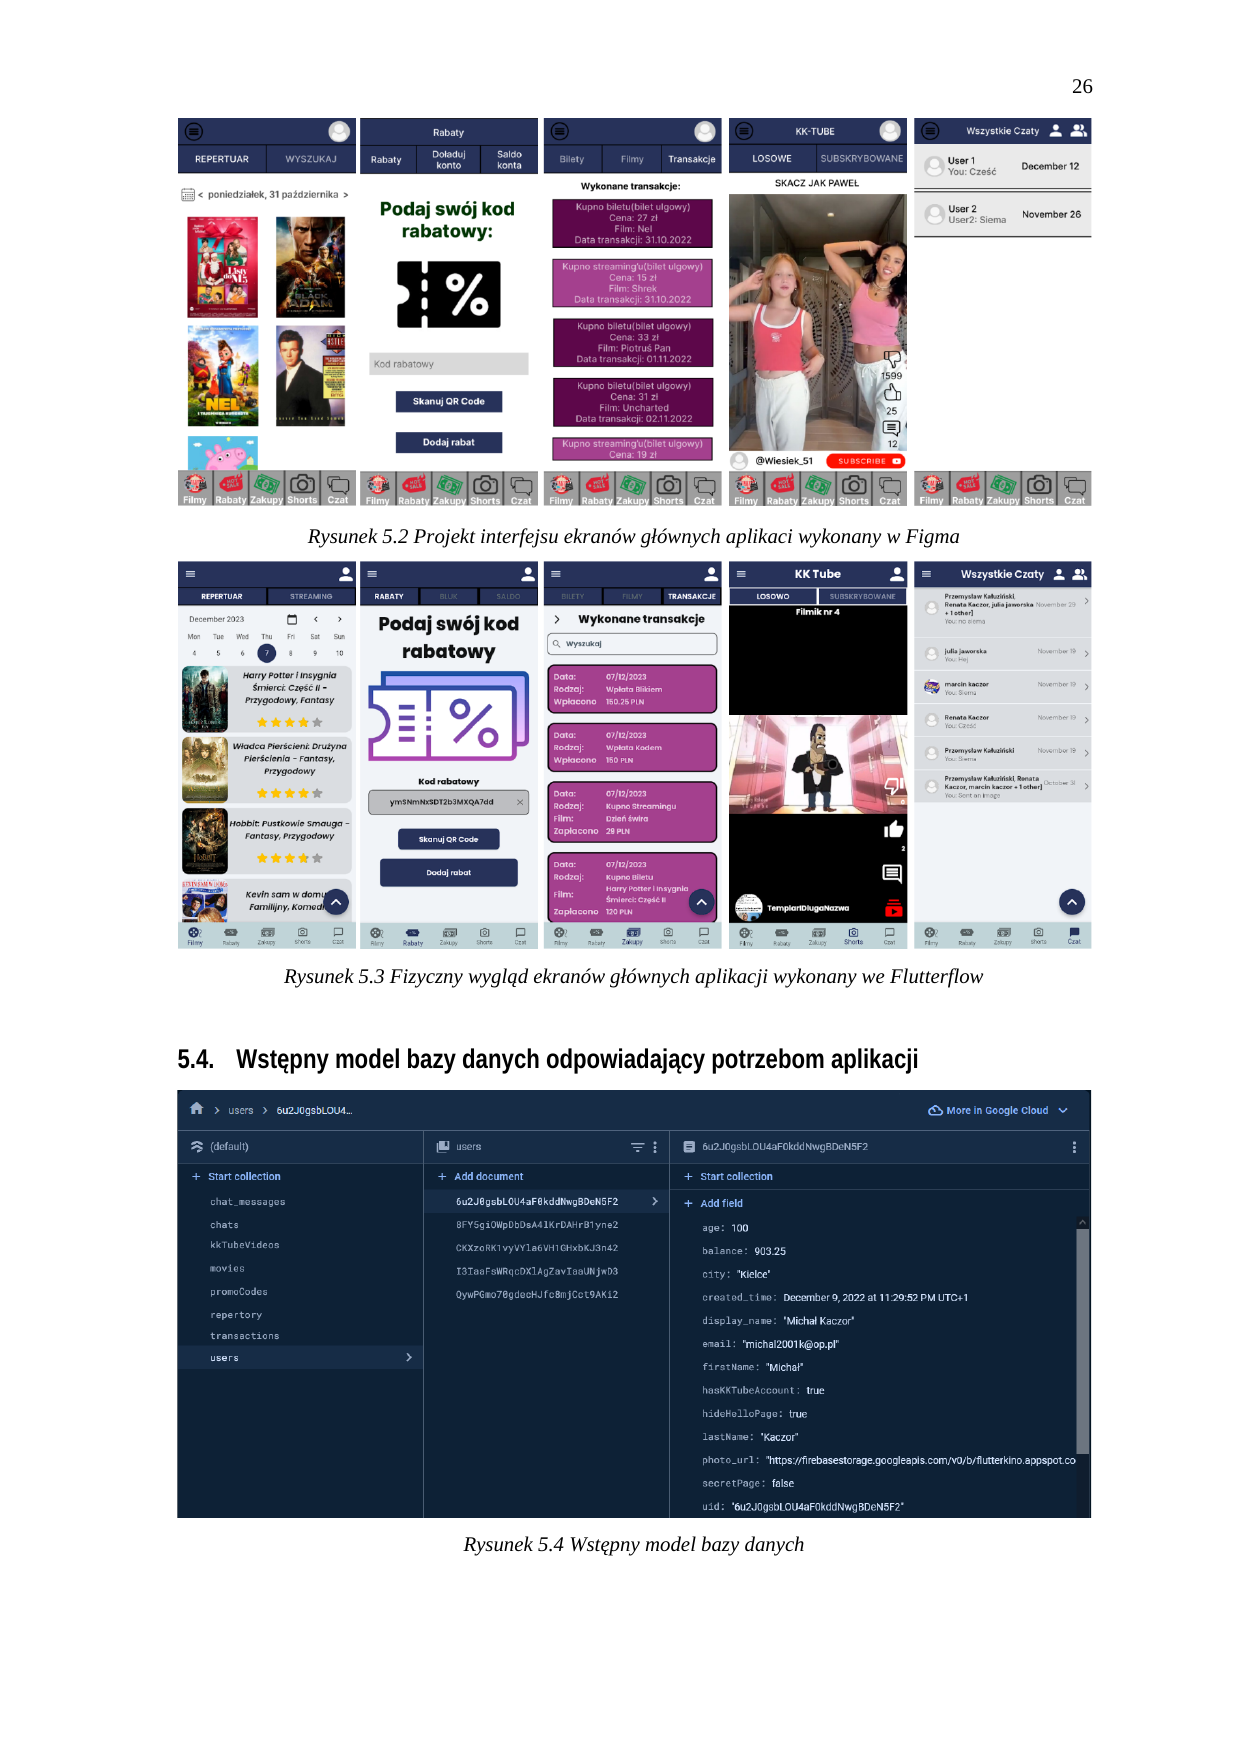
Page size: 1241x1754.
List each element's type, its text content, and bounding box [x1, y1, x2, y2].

text Rysunek 5.2 Projekt interfejsu ekranów głównych aplikaci wykonany w Figma [177, 524, 1092, 548]
picture [178, 118, 1092, 510]
text Rysunek 5.4 Wstępny model bazy danych [177, 1532, 1092, 1556]
text Wstępny model bazy danych odpowiadający potrzebom aplikacji [177, 1043, 1092, 1074]
text Rysunek 5.3 Fizyczny wygląd ekranów głównych aplikacji wykonany we Flutterflow [177, 964, 1092, 988]
picture [178, 559, 1092, 949]
picture [177, 1090, 1092, 1518]
